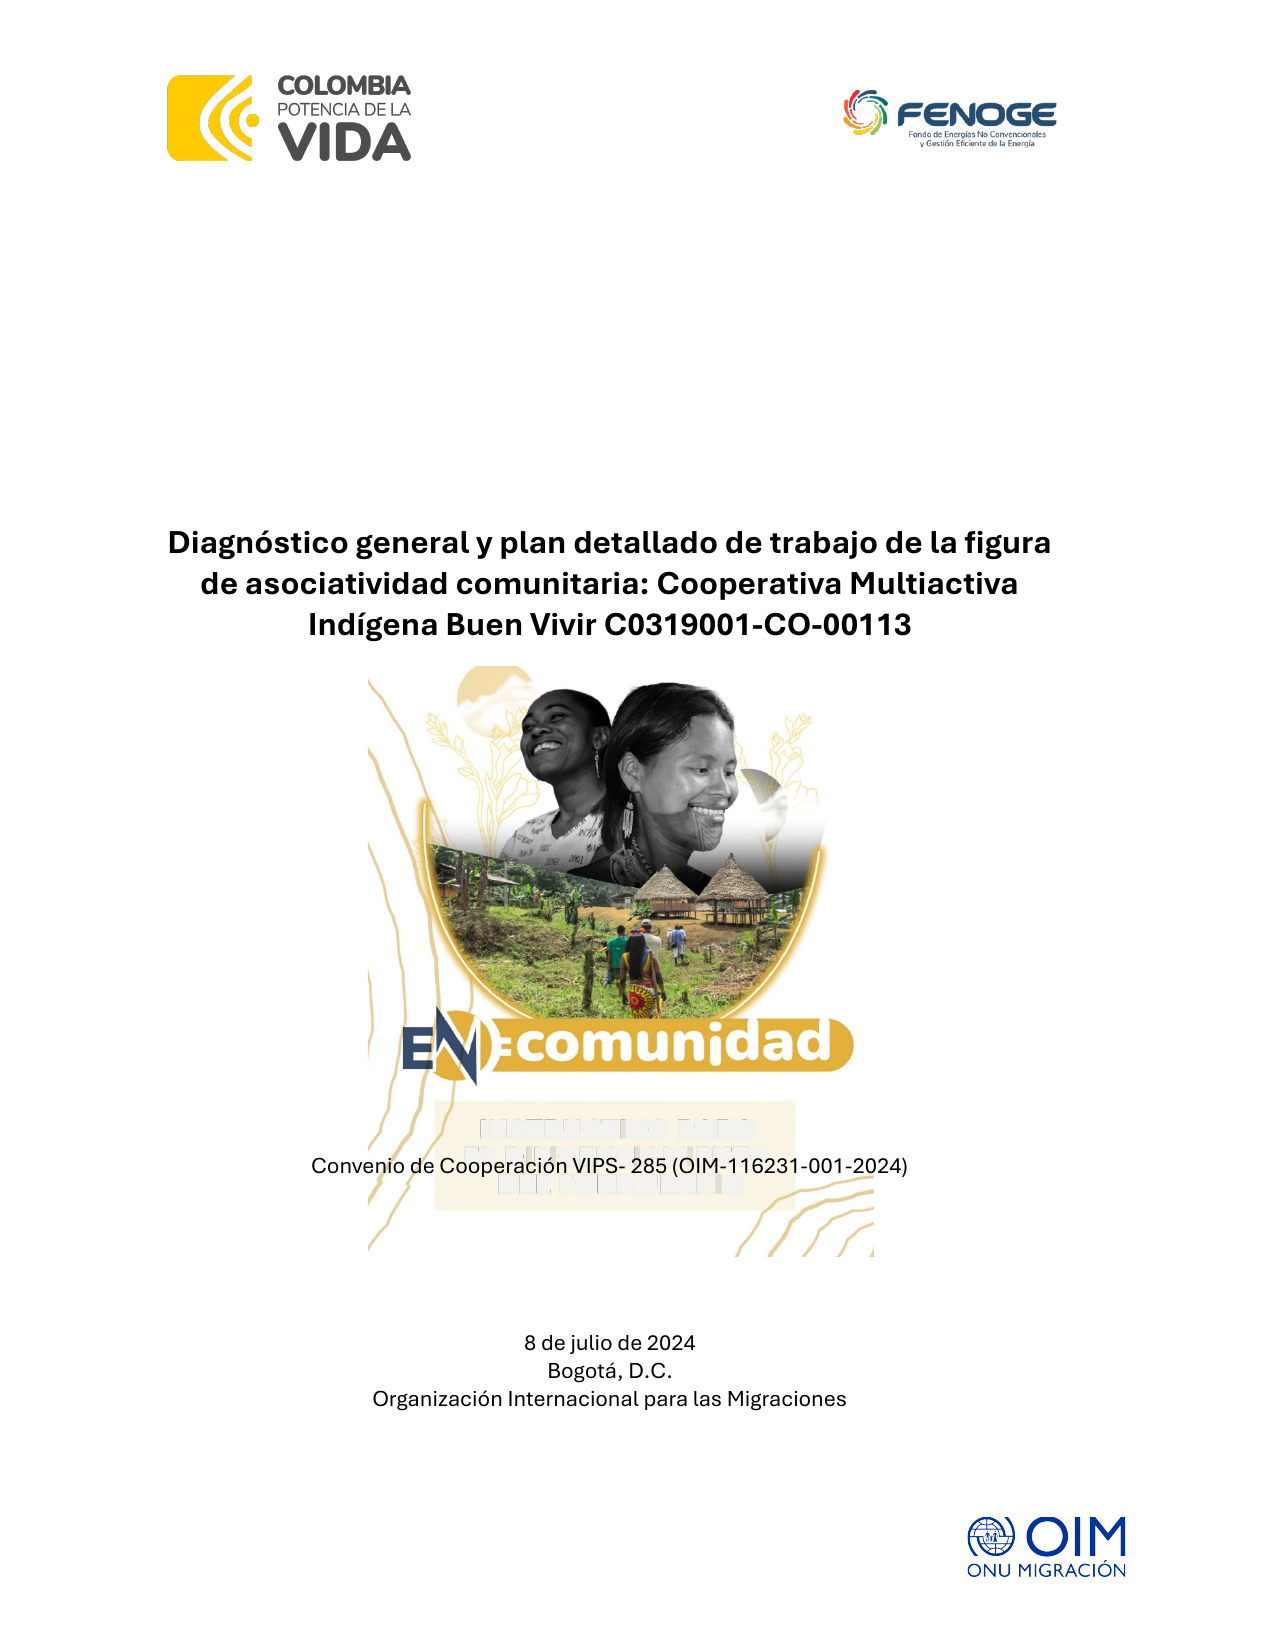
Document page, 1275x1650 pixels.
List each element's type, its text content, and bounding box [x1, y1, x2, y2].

table_header Diagnóstico general y plan detallado de trabajo de la figura de asociatividad comunitaria: Cooperativa Multiactiva Indígena Buen Vivir C0319001-CO-00113 [150, 473, 1069, 1004]
table_cell 8 de julio de 2024 Bogotá, D.C. Organización Internacional para las Migraciones [150, 1329, 1069, 1413]
picture [161, 73, 417, 163]
picture [967, 1517, 1125, 1577]
picture [842, 88, 1059, 148]
table_cell Convenio de Cooperación VIPS- 285 (OIM-116231-001-2024) [150, 1004, 1069, 1329]
